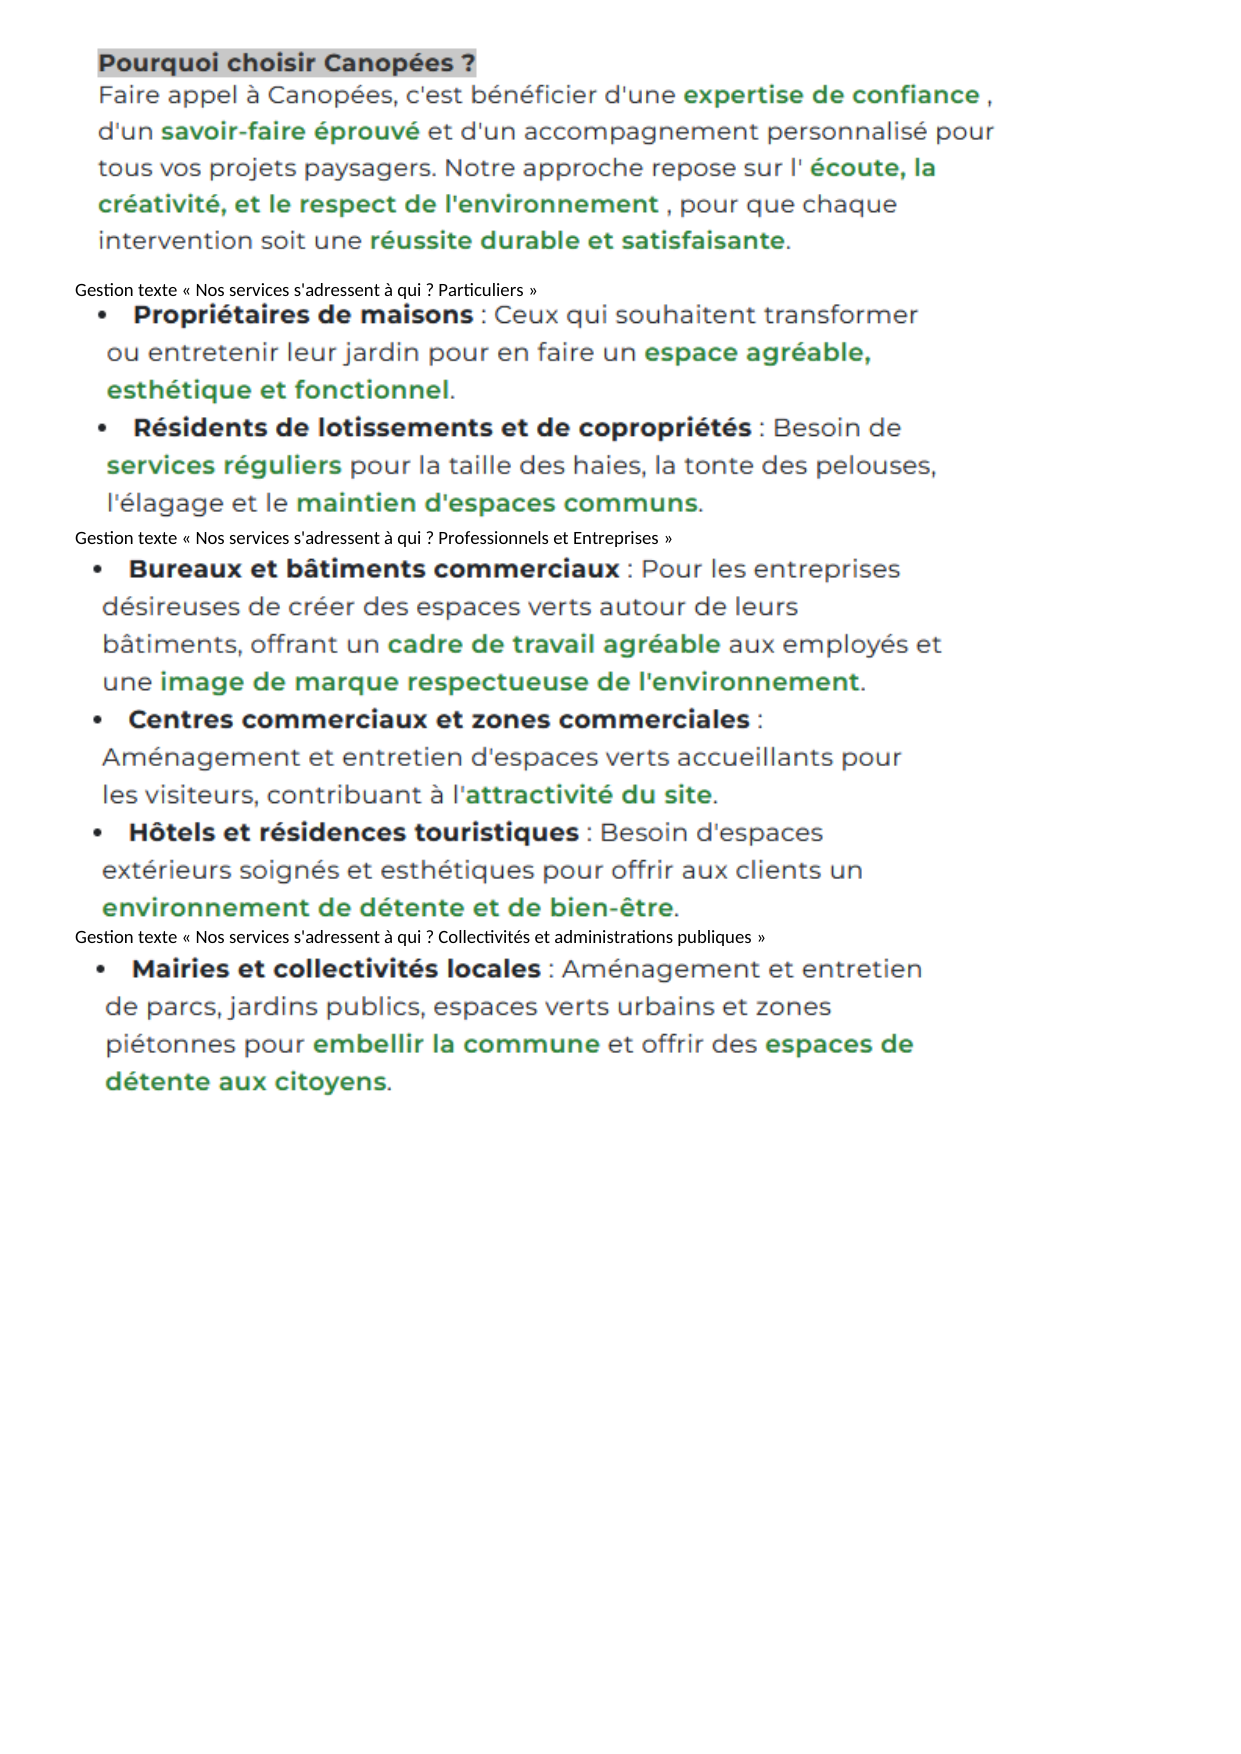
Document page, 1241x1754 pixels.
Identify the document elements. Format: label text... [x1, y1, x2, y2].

picture [75, 301, 944, 526]
text Gestion texte « Nos services s'adressent à qui ? Professionnels et Entreprises » [75, 526, 1165, 549]
picture [75, 548, 951, 926]
text Gestion texte « Nos services s'adressent à qui ? Particuliers » [75, 278, 1165, 301]
picture [75, 29, 1021, 278]
text Gestion texte « Nos services s'adressent à qui ? Collectivités et administrations publiques » [75, 925, 1165, 948]
picture [75, 948, 943, 1103]
